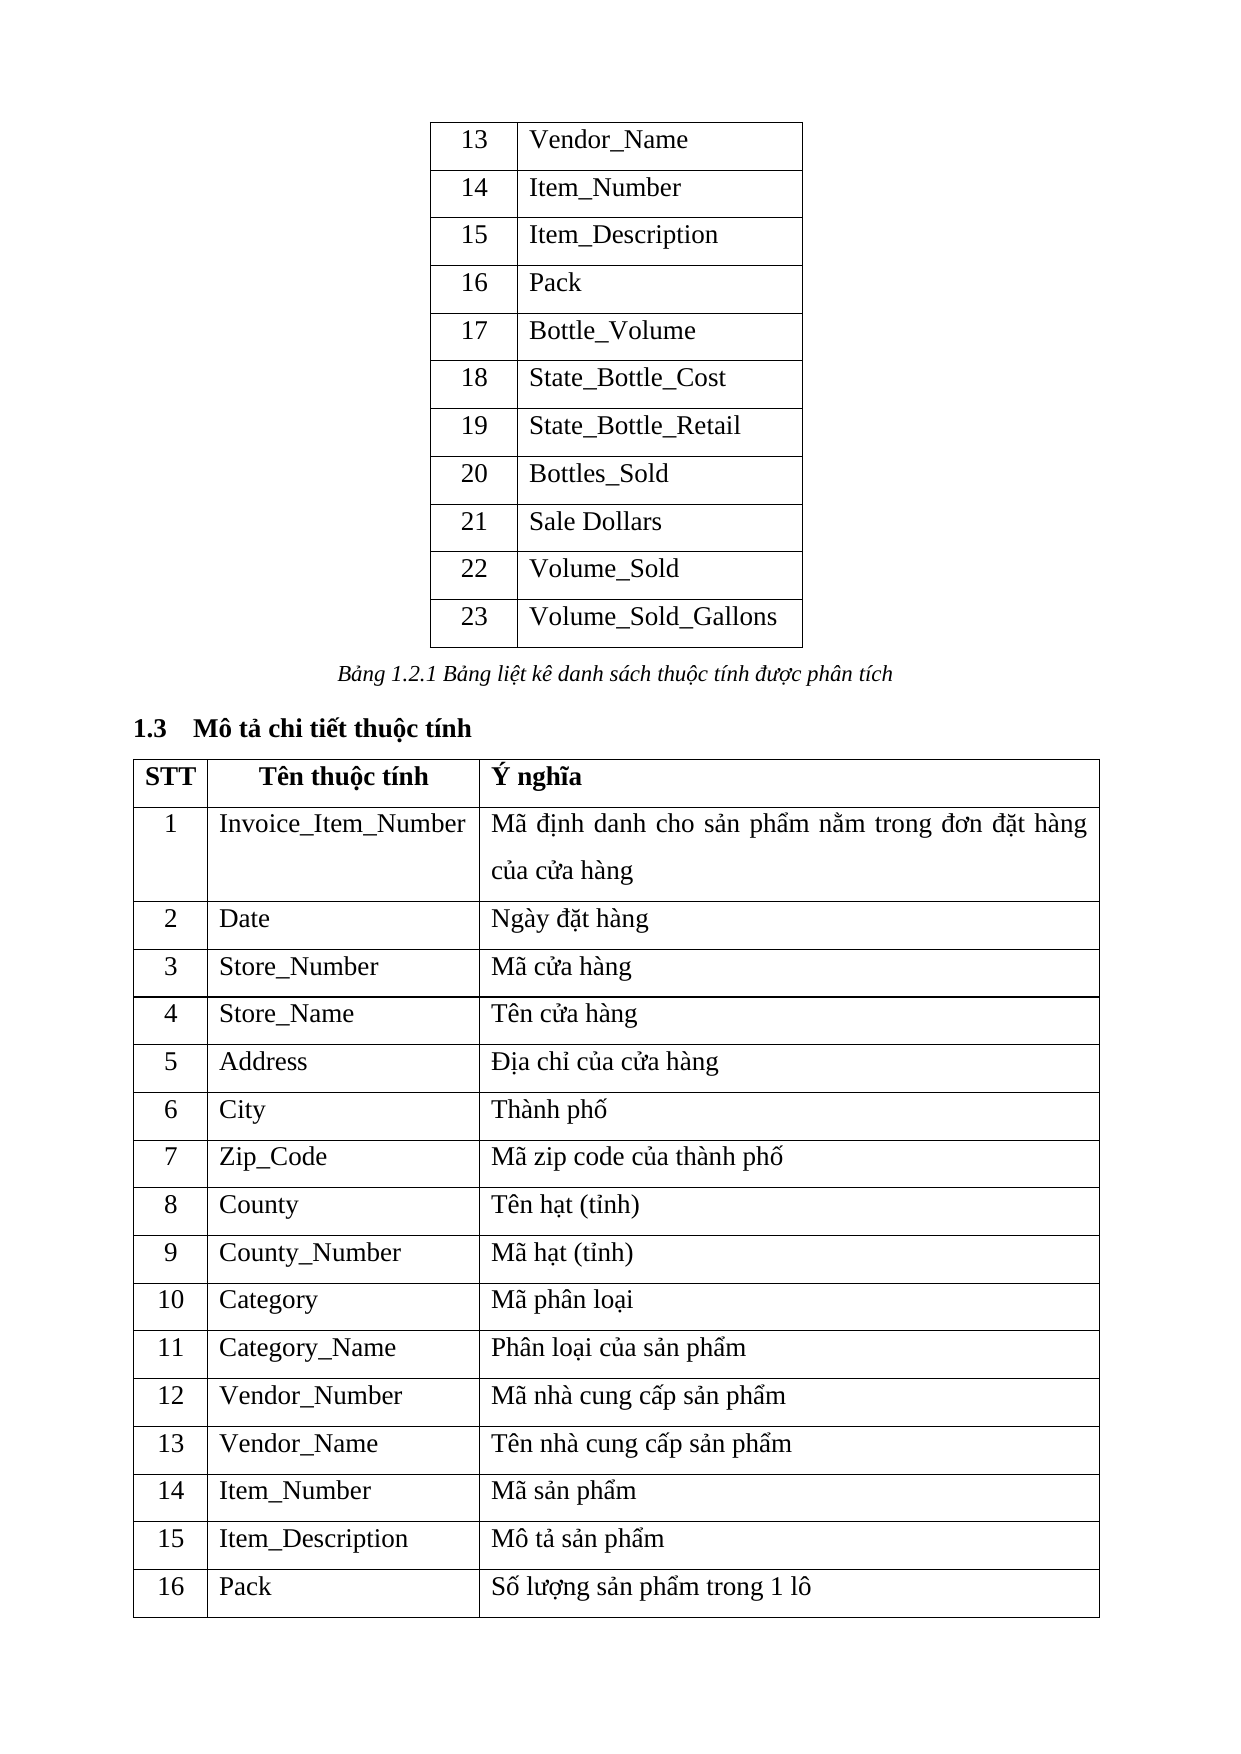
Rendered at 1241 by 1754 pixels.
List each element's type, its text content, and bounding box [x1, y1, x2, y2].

table_cell Item_Description [208, 1522, 479, 1569]
table_cell Volume_Sold_Gallons [518, 600, 802, 647]
table_cell Mã sản phẩm [480, 1475, 1099, 1521]
table_cell Mã cửa hàng [480, 950, 1099, 996]
table_cell Store_Name [208, 998, 479, 1044]
table_cell Mã nhà cung cấp sản phẩm [480, 1379, 1099, 1426]
table_cell 8 [134, 1188, 207, 1235]
table_cell 10 [134, 1284, 207, 1330]
table_cell Store_Number [208, 950, 479, 996]
table_cell Thành phố [480, 1093, 1099, 1139]
table_cell 19 [431, 409, 517, 456]
table_cell 2 [134, 902, 207, 949]
table_cell 14 [134, 1475, 207, 1521]
table_cell Pack [518, 266, 802, 313]
table_cell 15 [134, 1522, 207, 1569]
table_cell Bottle_Volume [518, 314, 802, 360]
table_cell Item_Number [518, 171, 802, 217]
table_cell 12 [134, 1379, 207, 1426]
table_cell Mã phân loại [480, 1284, 1099, 1330]
table_cell Vendor_Name [208, 1427, 479, 1473]
table_cell Category_Name [208, 1331, 479, 1378]
table_cell County_Number [208, 1236, 479, 1283]
table_cell 16 [431, 266, 517, 313]
table_header STT [134, 760, 207, 807]
table_cell 3 [134, 950, 207, 996]
table_cell Address [208, 1045, 479, 1092]
table_cell Volume_Sold [518, 552, 802, 599]
table_cell Số lượng sản phẩm trong 1 lô [480, 1570, 1099, 1617]
table_cell Category [208, 1284, 479, 1330]
table_cell Địa chỉ của cửa hàng [480, 1045, 1099, 1092]
table_header Tên thuộc tính [208, 760, 479, 807]
table_cell Date [208, 902, 479, 949]
table_cell Vendor_Number [208, 1379, 479, 1426]
table_cell Phân loại của sản phẩm [480, 1331, 1099, 1378]
table_cell Invoice_Item_Number [208, 808, 479, 901]
table_cell 5 [134, 1045, 207, 1092]
table_cell Pack [208, 1570, 479, 1617]
table_cell Tên cửa hàng [480, 998, 1099, 1044]
table_cell 9 [134, 1236, 207, 1283]
table_cell Tên nhà cung cấp sản phẩm [480, 1427, 1099, 1473]
table_cell State_Bottle_Retail [518, 409, 802, 456]
table_cell 14 [431, 171, 517, 217]
table_cell Item_Number [208, 1475, 479, 1521]
table_cell Bottles_Sold [518, 457, 802, 503]
table_cell 22 [431, 552, 517, 599]
table_cell Vendor_Name [518, 123, 802, 169]
table_cell Item_Description [518, 218, 802, 265]
table_header Ý nghĩa [480, 760, 1099, 807]
table_cell Mã hạt (tỉnh) [480, 1236, 1099, 1283]
table_cell Mô tả sản phẩm [480, 1522, 1099, 1569]
subtitle Mô tả chi tiết thuộc tính [133, 712, 1099, 743]
table_cell 7 [134, 1141, 207, 1187]
table_cell 13 [431, 123, 517, 169]
table_cell Tên hạt (tỉnh) [480, 1188, 1099, 1235]
text Bảng 1.2.1 Bảng liệt kê danh sách thuộc tính được phân tích [133, 660, 1099, 687]
table_cell Mã zip code của thành phố [480, 1141, 1099, 1187]
table_cell 15 [431, 218, 517, 265]
table_cell 6 [134, 1093, 207, 1139]
table_cell City [208, 1093, 479, 1139]
table_cell 4 [134, 998, 207, 1044]
table_cell 1 [134, 808, 207, 901]
table_cell 18 [431, 361, 517, 408]
table_cell 21 [431, 505, 517, 551]
table_cell 11 [134, 1331, 207, 1378]
table_cell 20 [431, 457, 517, 503]
table_cell Zip_Code [208, 1141, 479, 1187]
table_cell Mã định danh cho sản phẩm nằm trong đơn đặt hàng của cửa hàng [480, 808, 1099, 901]
table_cell County [208, 1188, 479, 1235]
table_cell 13 [134, 1427, 207, 1473]
table_cell 23 [431, 600, 517, 647]
table_cell Ngày đặt hàng [480, 902, 1099, 949]
table_cell 17 [431, 314, 517, 360]
table_cell Sale Dollars [518, 505, 802, 551]
table_cell State_Bottle_Cost [518, 361, 802, 408]
table_cell 16 [134, 1570, 207, 1617]
